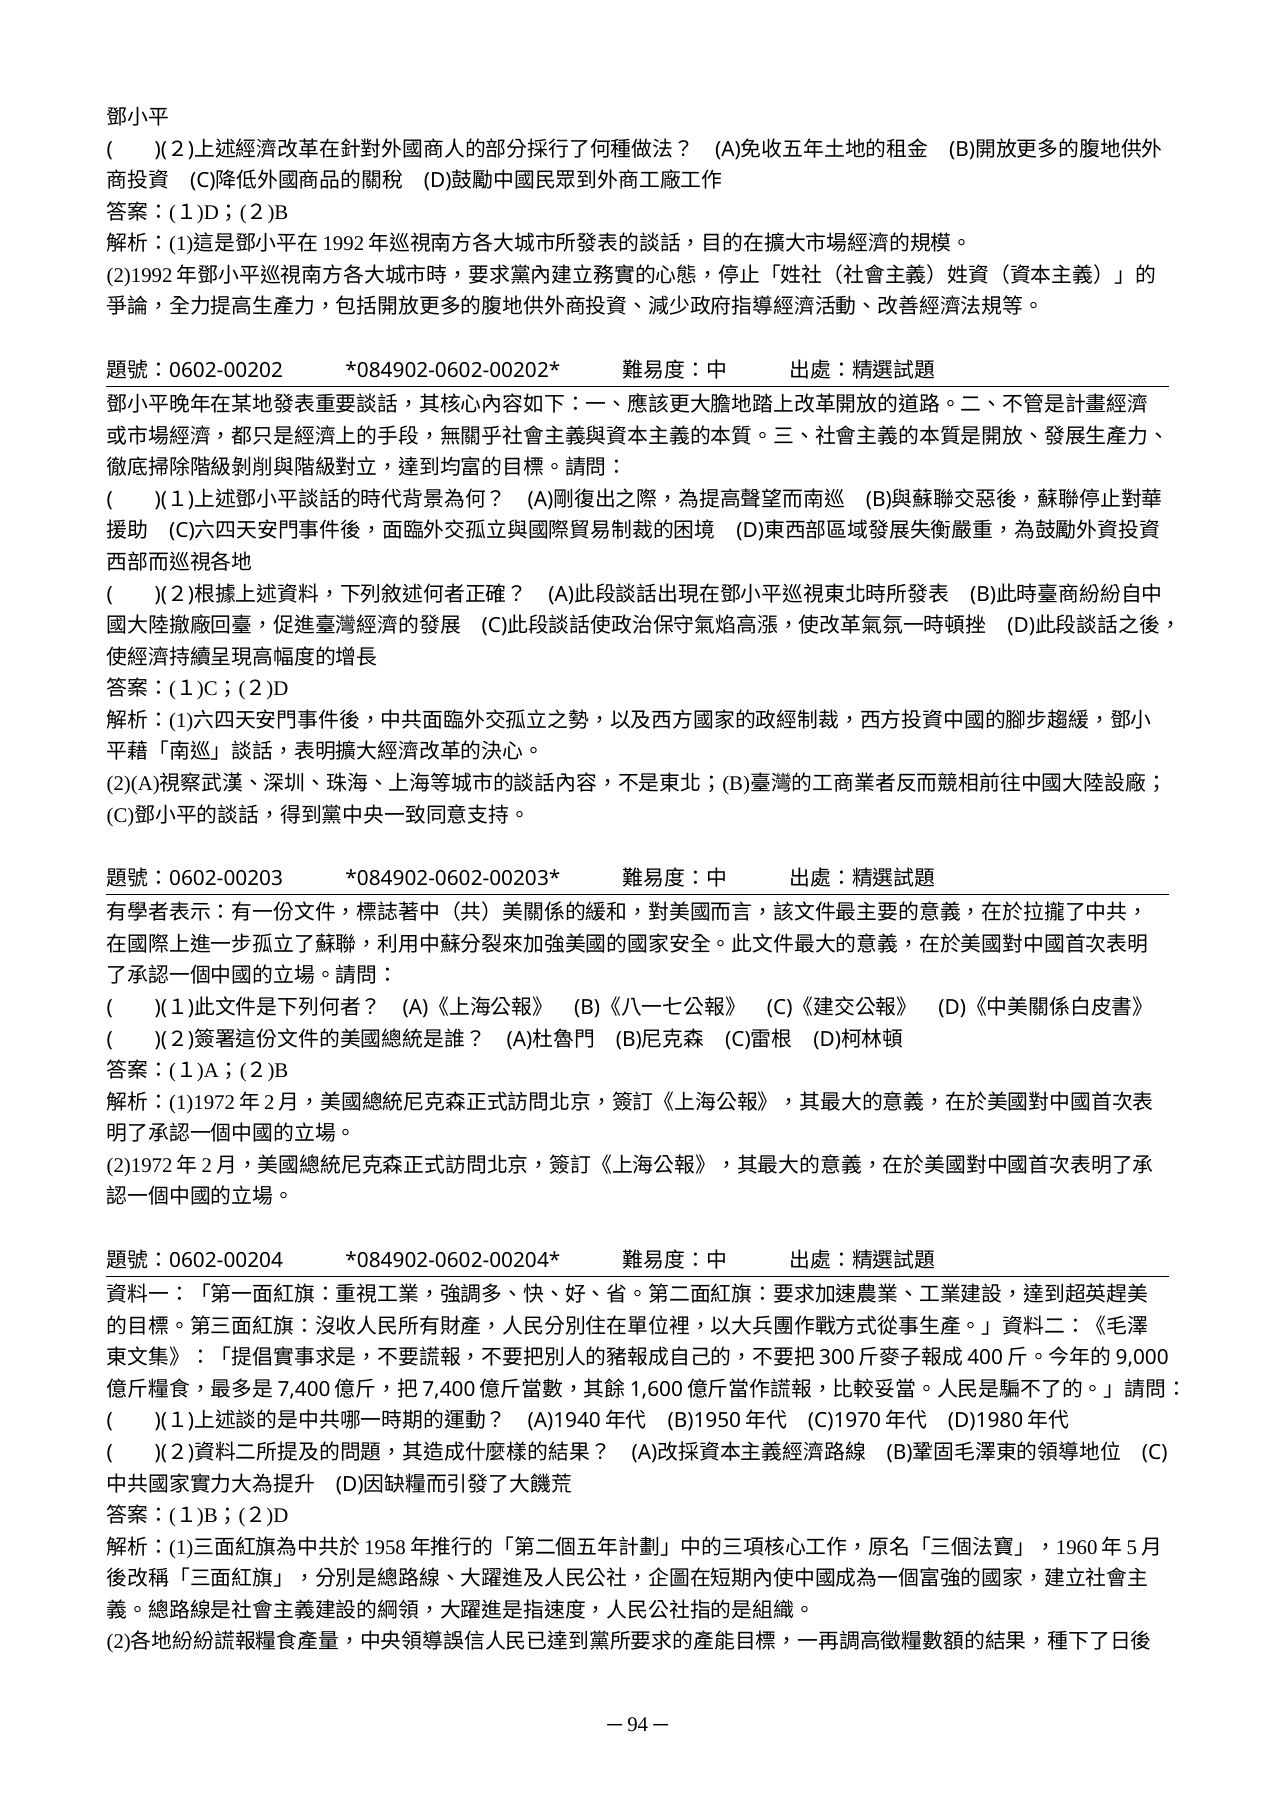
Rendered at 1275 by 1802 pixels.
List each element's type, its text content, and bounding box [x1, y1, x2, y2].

text 題號：0602-00204 *084902-0602-00204* 難易度：中 出處：精選試題 [106, 1242, 1169, 1276]
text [106, 100, 1169, 194]
text 答案：(１)A；(２)B [106, 1053, 1169, 1084]
text 解析：(1)這是鄧小平在1992年巡視南方各大城市所發表的談話，目的在擴大市場經濟的規模。 (2)1992年鄧小平巡視南方各大城市時，要求黨內建立務實的心態，停止「姓社（社會主義）姓資（資本主義）」的爭論，全力提高生產力，包括開放更多的腹地供外商投資、減少政府指導經濟活動、改善經濟法規等。 [106, 226, 1169, 321]
text 答案：(１)B；(２)D [106, 1498, 1169, 1529]
text 鄧小平晚年在某地發表重要談話，其核心內容如下：一、應該更大膽地踏上改革開放的道路。二、不管是計畫經濟或市場經濟，都只是經濟上的手段，無關乎社會主義與資本主義的本質。三、社會主義的本質是開放、發展生產力、徹底掃除階級剝削與階級對立，達到均富的目標。請問： ( )(１)上述鄧小平談話的時代背景為何？ (A)剛復出之際，為提高聲望而南巡 (B)與蘇聯交惡後，蘇聯停止對華援助 (C)六四天安門事件後，面臨外交孤立與國際貿易制裁的困境 (D)東西部區域發展失衡嚴重，為鼓勵外資投資西部而巡視各地 ( )(２)根據上述資料，下列敘述何者正確？ (A)此段談話出現在鄧小平巡視東北時所發表 (B)此時臺商紛紛自中國大陸撤廠回臺，促進臺灣經濟的發展 (C)此段談話使政治保守氣焰高漲，使改革氣氛一時頓挫 (D)此段談話之後，使經濟持續呈現高幅度的增長 [106, 387, 1169, 671]
text 有學者表示：有一份文件，標誌著中（共）美關係的緩和，對美國而言，該文件最主要的意義，在於拉攏了中共，在國際上進一步孤立了蘇聯，利用中蘇分裂來加強美國的國家安全。此文件最大的意義，在於美國對中國首次表明了承認一個中國的立場。請問： ( )(１)此文件是下列何者？ (A)《上海公報》 (B)《八一七公報》 (C)《建交公報》 (D)《中美關係白皮書》 ( )(２)簽署這份文件的美國總統是誰？ (A)杜魯門 (B)尼克森 (C)雷根 (D)柯林頓 [106, 895, 1169, 1053]
text 題號：0602-00203 *084902-0602-00203* 難易度：中 出處：精選試題 [106, 860, 1169, 894]
text 資料一：「第一面紅旗：重視工業，強調多、快、好、省。第二面紅旗：要求加速農業、工業建設，達到超英趕美的目標。第三面紅旗：沒收人民所有財產，人民分別住在單位裡，以大兵團作戰方式從事生產。」資料二：《毛澤東文集》：「提倡實事求是，不要謊報，不要把別人的豬報成自己的，不要把300斤麥子報成400斤。今年的9,000億斤糧食，最多是7,400億斤，把7,400億斤當數，其餘1,600億斤當作謊報，比較妥當。人民是騙不了的。」請問： ( )(１)上述談的是中共哪一時期的運動？ (A)1940年代 (B)1950年代 (C)1970年代 (D)1980年代 ( )(２)資料二所提及的問題，其造成什麼樣的結果？ (A)改採資本主義經濟路線 (B)鞏固毛澤東的領導地位 (C)中共國家實力大為提升 (D)因缺糧而引發了大饑荒 [106, 1277, 1169, 1498]
text 題號：0602-00202 *084902-0602-00202* 難易度：中 出處：精選試題 [106, 352, 1169, 386]
text 答案：(１)D；(２)B [106, 194, 1169, 226]
text 解析：(1)六四天安門事件後，中共面臨外交孤立之勢，以及西方國家的政經制裁，西方投資中國的腳步趨緩，鄧小平藉「南巡」談話，表明擴大經濟改革的決心。 (2)(A)視察武漢、深圳、珠海、上海等城市的談話內容，不是東北；(B)臺灣的工商業者反而競相前往中國大陸設廠；(C)鄧小平的談話，得到黨中央一致同意支持。 [106, 702, 1169, 829]
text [106, 1529, 1169, 1656]
text 答案：(１)C；(２)D [106, 671, 1169, 702]
text 解析：(1)1972年2月，美國總統尼克森正式訪問北京，簽訂《上海公報》，其最大的意義，在於美國對中國首次表明了承認一個中國的立場。 (2)1972年2月，美國總統尼克森正式訪問北京，簽訂《上海公報》，其最大的意義，在於美國對中國首次表明了承認一個中國的立場。 [106, 1084, 1169, 1211]
